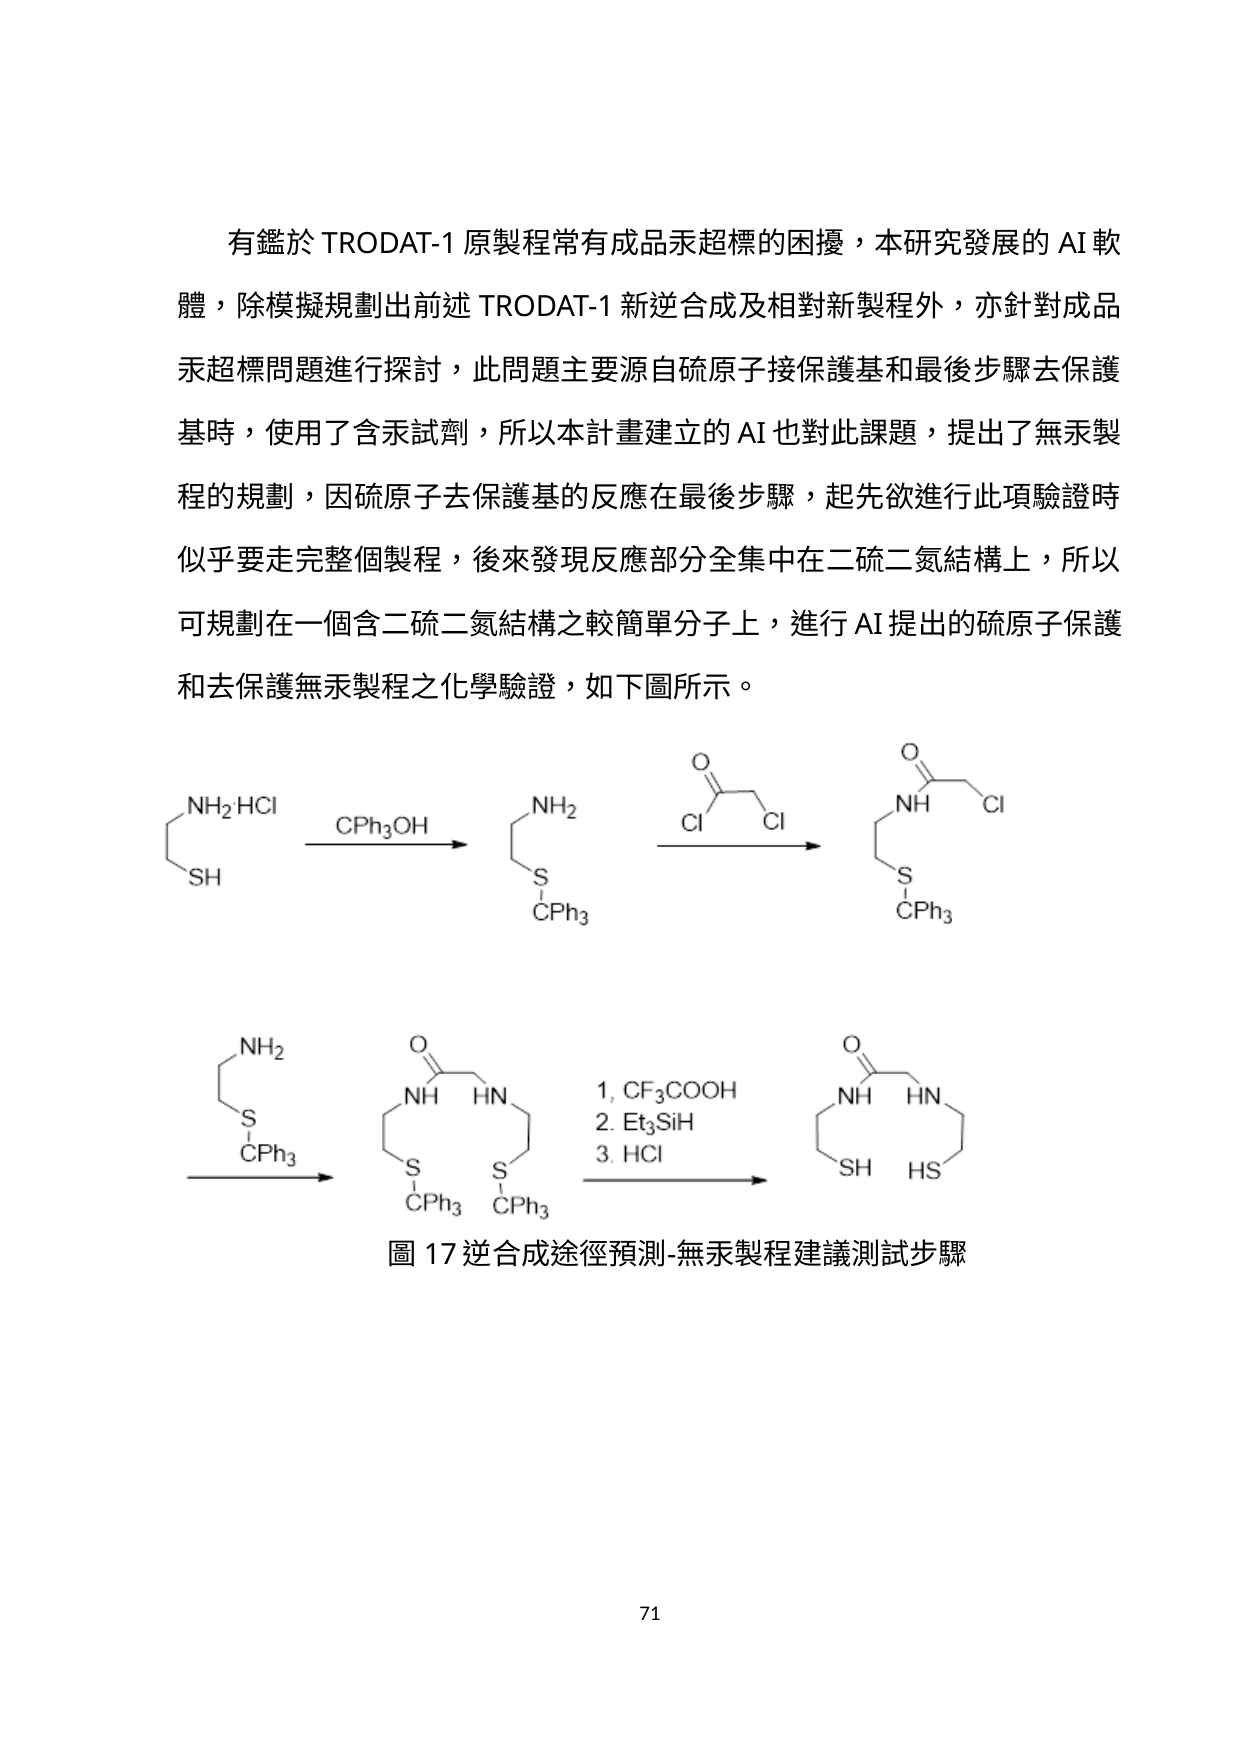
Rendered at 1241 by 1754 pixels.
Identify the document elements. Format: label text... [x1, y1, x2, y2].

text 有鑑於TRODAT-1原製程常有成品汞超標的困擾，本研究發展的AI軟體，除模擬規劃出前述TRODAT-1新逆合成及相對新製程外，亦針對成品汞超標問題進行探討，此問題主要源自硫原子接保護基和最後步驟去保護基時，使用了含汞試劑，所以本計畫建立的AI也對此課題，提出了無汞製程的規劃，因硫原子去保護基的反應在最後步驟，起先欲進行此項驗證時，似乎要走完整個製程，後來發現反應部分全集中在二硫二氮結構上，所以可規劃在一個含二硫二氮結構之較簡單分子上，進行AI提出的硫原子保護和去保護無汞製程之化學驗證，如下圖所示。 [177, 219, 1122, 706]
text 圖 17逆合成途徑預測-無汞製程建議測試步驟 [177, 1231, 1122, 1273]
picture [162, 739, 1013, 1226]
